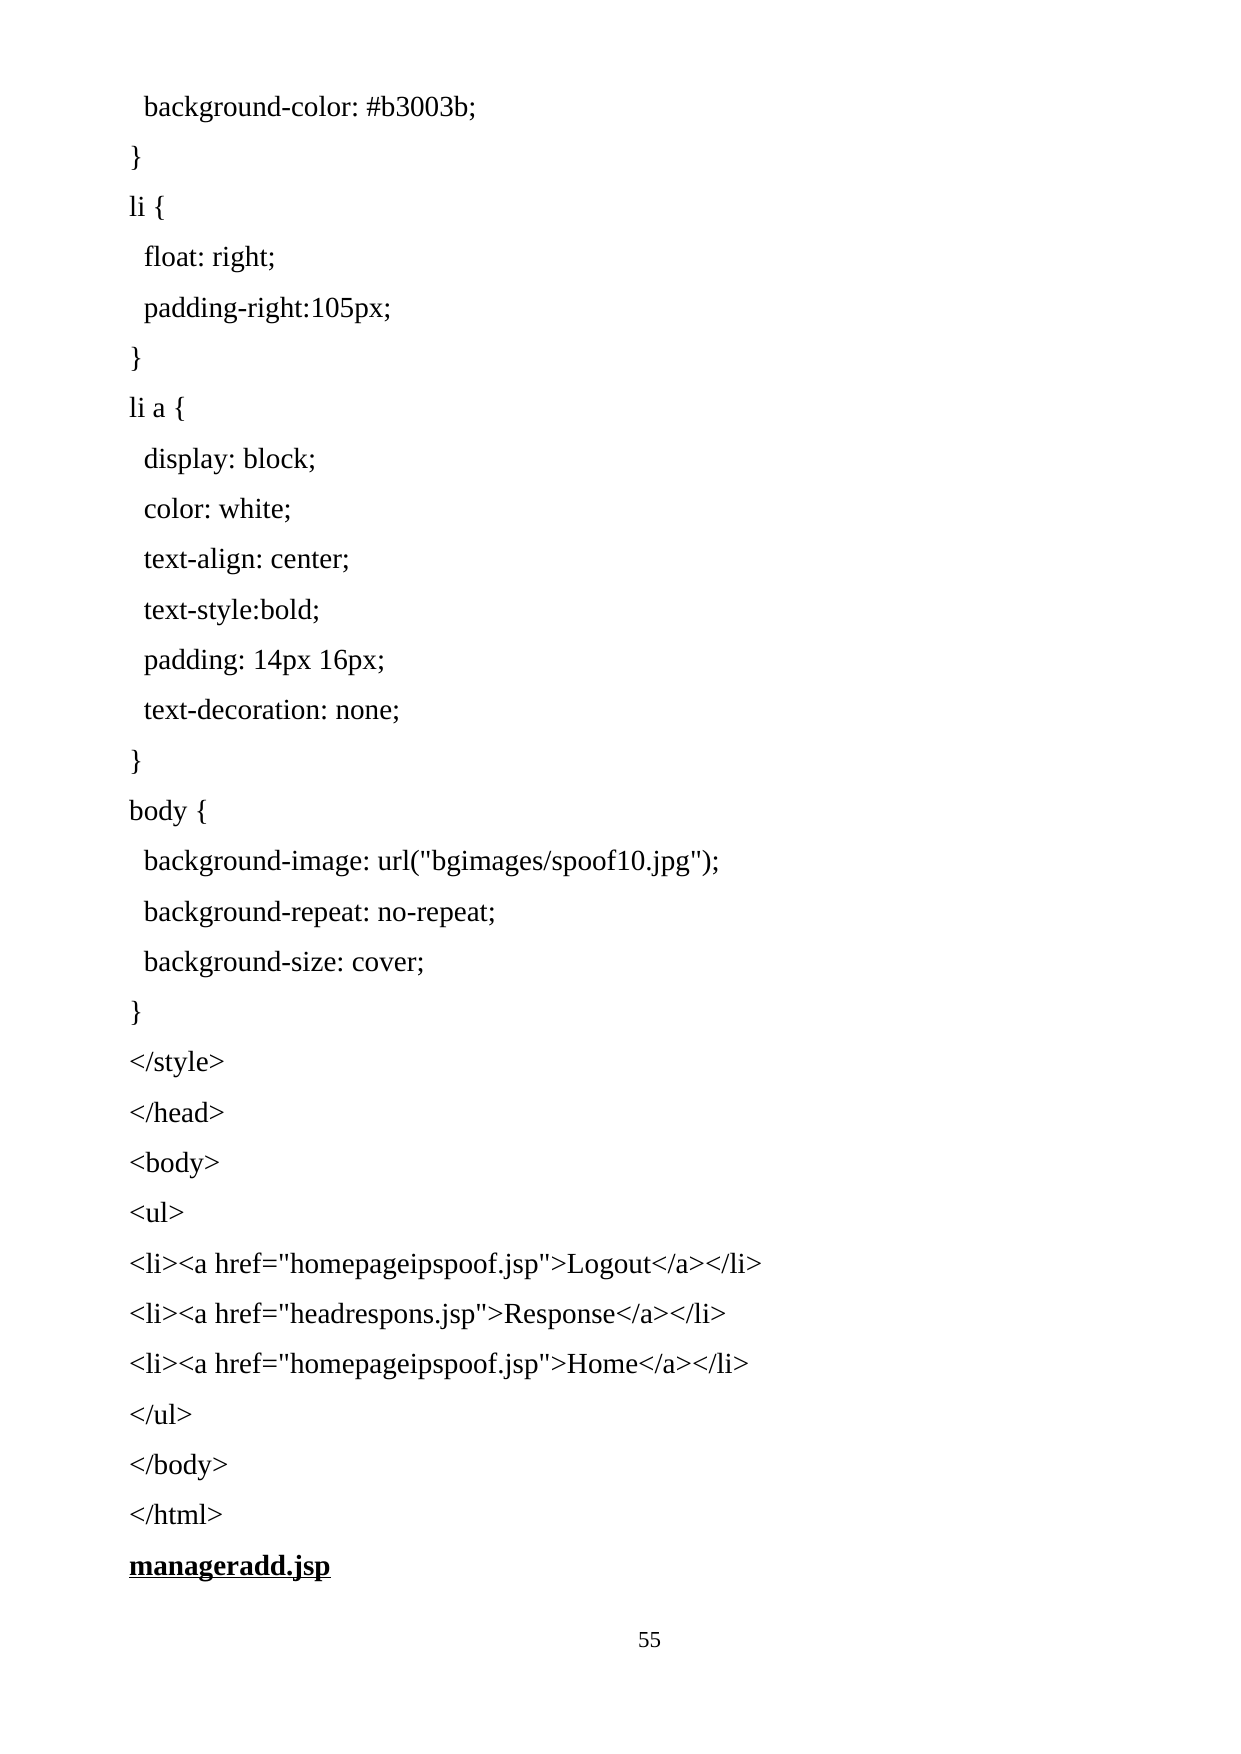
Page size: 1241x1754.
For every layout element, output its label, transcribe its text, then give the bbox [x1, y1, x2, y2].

text text-align: center; [129, 541, 1104, 575]
text body { [129, 793, 1104, 827]
text padding-right:105px; [129, 290, 1104, 323]
text background-color: #b3003b; [129, 89, 1104, 122]
text <li><a href="homepageipspoof.jsp">Home</a></li> [129, 1346, 1104, 1380]
text li a { [129, 391, 1104, 424]
text color: white; [129, 491, 1104, 525]
text background-image: url("bgimages/spoof10.jpg"); [129, 843, 1104, 877]
text </ul> [129, 1397, 1104, 1430]
text </head> [129, 1095, 1104, 1128]
text background-size: cover; [129, 944, 1104, 977]
text manageradd.jsp [129, 1548, 1104, 1581]
text <li><a href="headrespons.jsp">Response</a></li> [129, 1296, 1104, 1330]
text } [129, 139, 1104, 172]
text } [129, 743, 1104, 776]
text float: right; [129, 239, 1104, 273]
text display: block; [129, 441, 1104, 474]
text </style> [129, 1044, 1104, 1078]
text text-decoration: none; [129, 692, 1104, 726]
text <ul> [129, 1196, 1104, 1229]
text } [129, 340, 1104, 374]
text text-style:bold; [129, 592, 1104, 625]
text padding: 14px 16px; [129, 642, 1104, 676]
text li { [129, 189, 1104, 223]
text background-repeat: no-repeat; [129, 894, 1104, 927]
text <body> [129, 1145, 1104, 1179]
text </body> [129, 1447, 1104, 1481]
text </html> [129, 1497, 1104, 1531]
text } [129, 994, 1104, 1028]
text <li><a href="homepageipspoof.jsp">Logout</a></li> [129, 1246, 1104, 1279]
